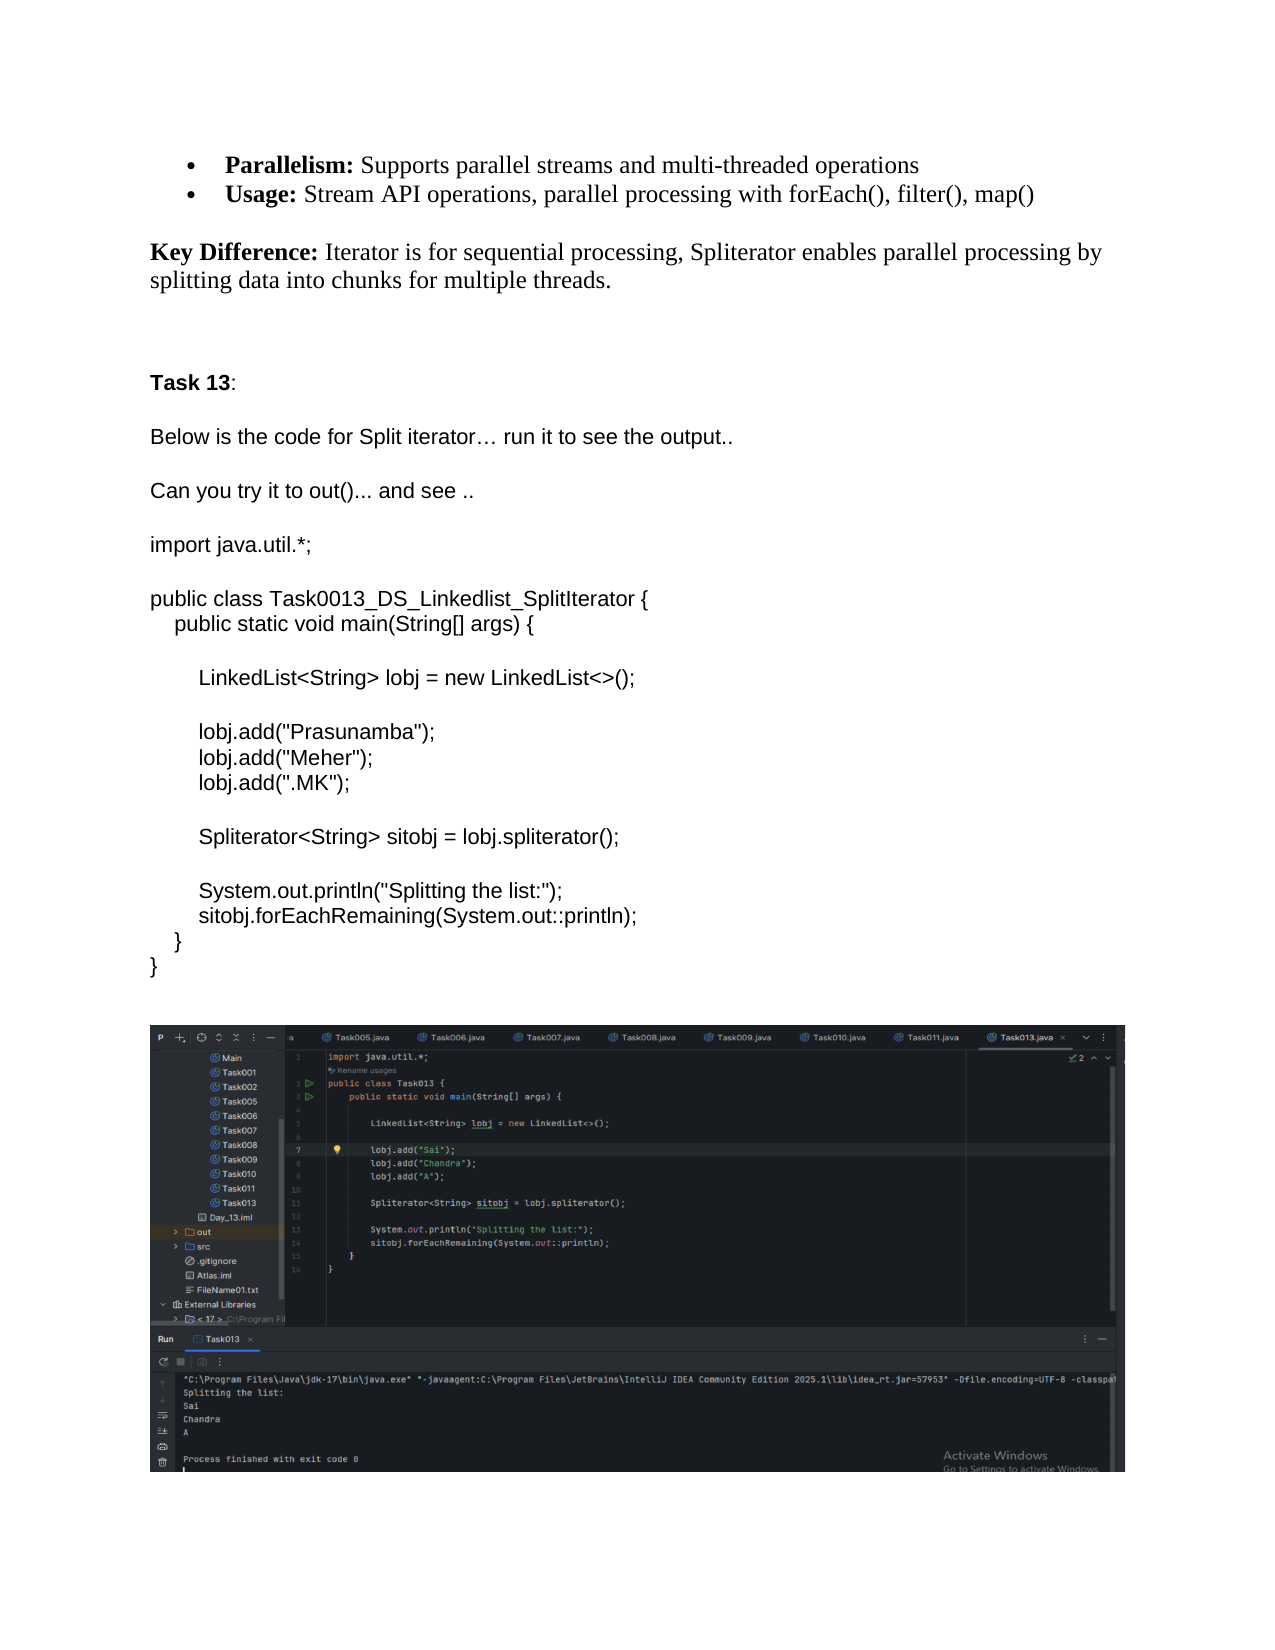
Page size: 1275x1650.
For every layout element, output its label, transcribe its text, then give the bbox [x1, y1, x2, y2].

text Task 13: [150, 370, 1125, 395]
list Parallelism: Supports parallel streams and multi-threaded operations [187, 150, 1125, 179]
text Can you try it to out()... and see .. [150, 478, 1125, 503]
text public class Task0013_DS_Linkedlist_SplitIterator { [150, 586, 1125, 611]
text Below is the code for Split iterator… run it to see the output.. [150, 424, 1125, 449]
picture [150, 1025, 1125, 1472]
text } [150, 928, 1125, 953]
text Spliterator<String> sitobj = lobj.spliterator(); [150, 823, 1125, 849]
text lobj.add(".MK"); [150, 769, 1125, 795]
text System.out.println("Splitting the list:"); [150, 877, 1125, 903]
text LinkedList<String> lobj = new LinkedList<>(); [150, 665, 1125, 690]
text } [150, 953, 1125, 978]
text lobj.add("Prasunamba"); [150, 719, 1125, 744]
text import java.util.*; [150, 532, 1125, 557]
text public static void main(String[] args) { [150, 611, 1125, 636]
list Usage: Stream API operations, parallel processing with forEach(), filter(), map() [187, 179, 1125, 207]
text sitobj.forEachRemaining(System.out::println); [150, 903, 1125, 928]
text Key Difference: Iterator is for sequential processing, Spliterator enables parallel processing by splitting data into chunks for multiple threads. [150, 237, 1125, 294]
text lobj.add("Meher"); [150, 744, 1125, 769]
